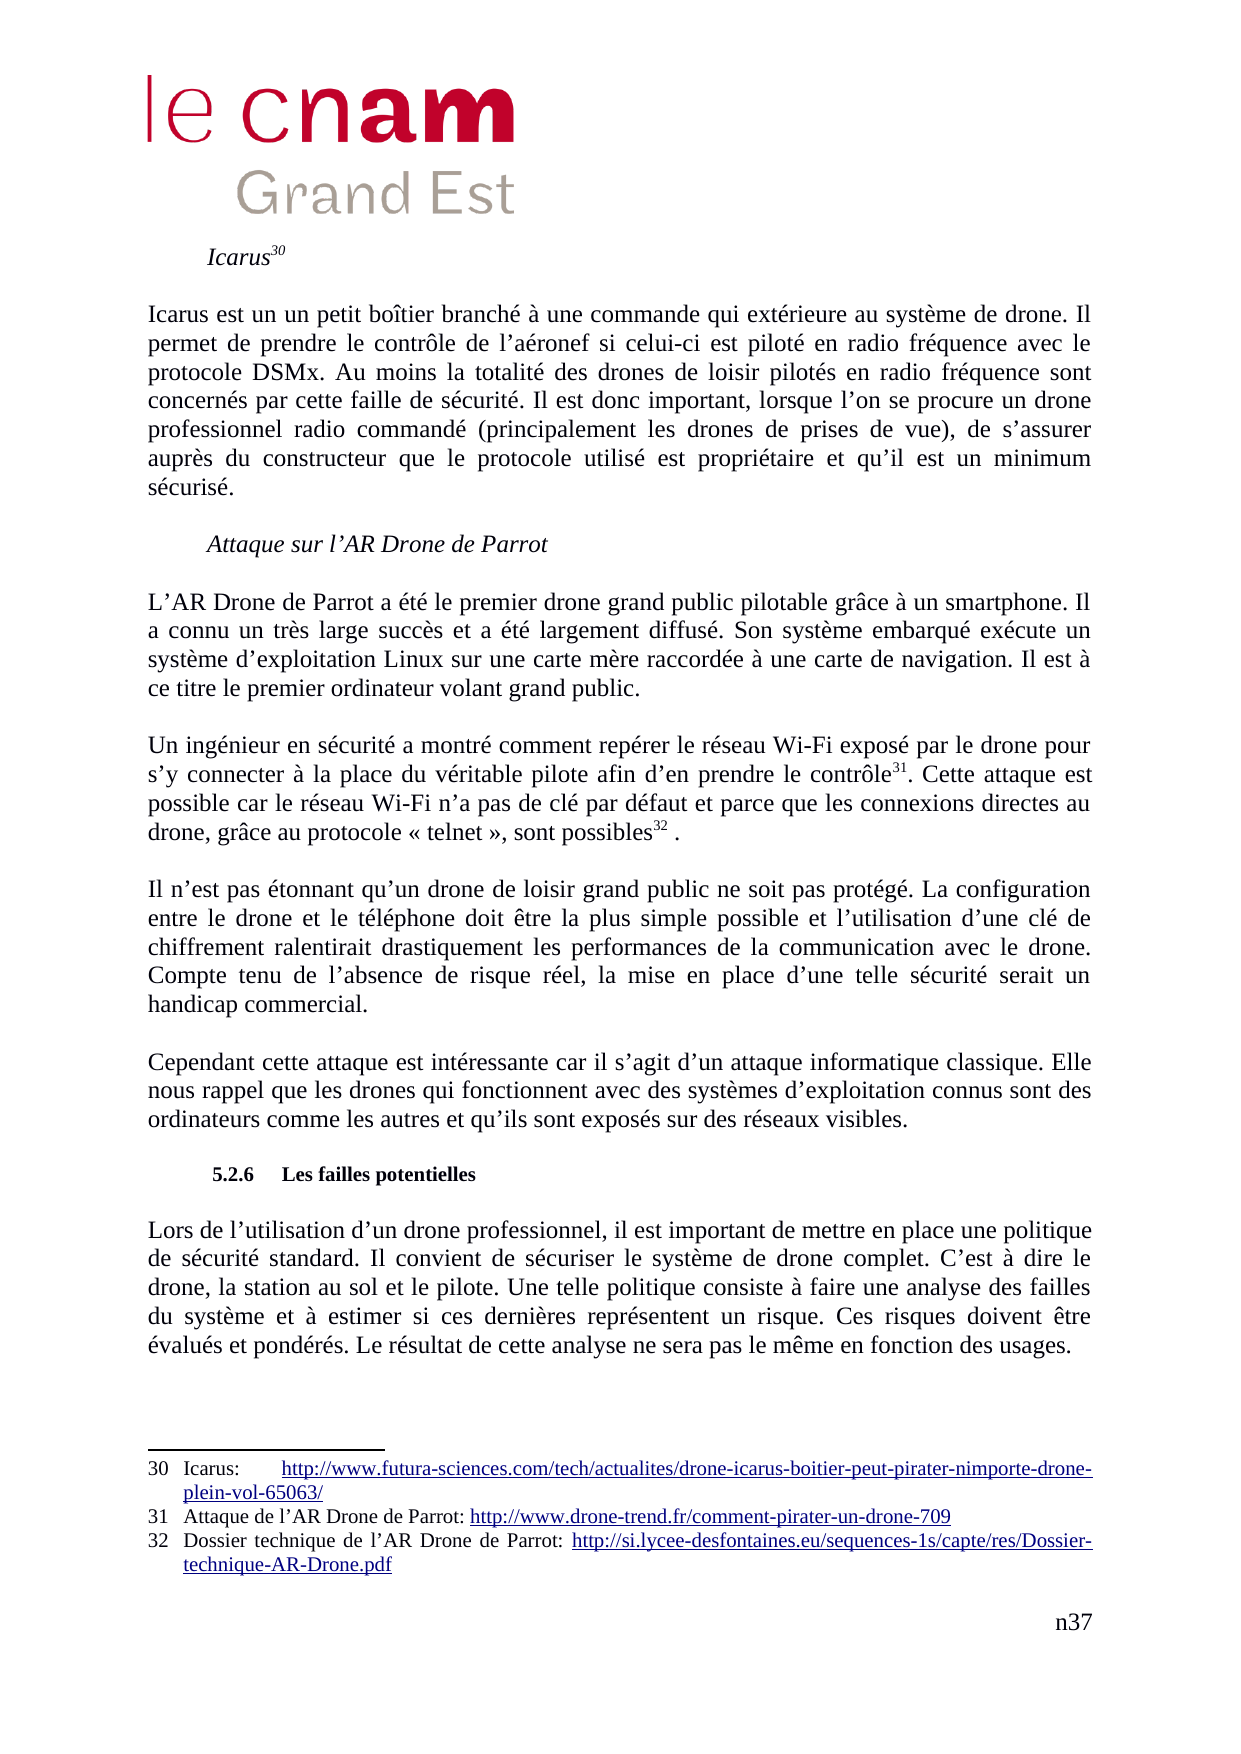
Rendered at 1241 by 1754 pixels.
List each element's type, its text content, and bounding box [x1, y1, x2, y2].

text L’AR Drone de Parrot a été le premier drone grand public pilotable grâce à un smartphone. Il a connu un très large succès et a été largement diffusé. Son système embarqué exécute un système d’exploitation Linux sur une carte mère raccordée à une carte de navigation. Il est à ce titre le premier ordinateur volant grand public. [148, 587, 1092, 702]
subtitle Les failles potentielles [207, 1162, 1092, 1186]
subtitle Attaque sur l’AR Drone de Parrot [207, 529, 1092, 558]
picture [147, 75, 514, 214]
text Lors de l’utilisation d’un drone professionnel, il est important de mettre en place une politique de sécurité standard. Il convient de sécuriser le système de drone complet. C’est à dire le drone, la station au sol et le pilote. Une telle politique consiste à faire une analyse des failles du système et à estimer si ces dernières représentent un risque. Ces risques doivent être évalués et pondérés. Le résultat de cette analyse ne sera pas le même en fonction des usages. [148, 1215, 1092, 1358]
text Cependant cette attaque est intéressante car il s’agit d’un attaque informatique classique. Elle nous rappel que les drones qui fonctionnent avec des systèmes d’exploitation connus sont des ordinateurs comme les autres et qu’ils sont exposés sur des réseaux visibles. [148, 1047, 1092, 1133]
subtitle Icarus [207, 242, 1092, 271]
text Il n’est pas étonnant qu’un drone de loisir grand public ne soit pas protégé. La configuration entre le drone et le téléphone doit être la plus simple possible et l’utilisation d’une clé de chiffrement ralentirait drastiquement les performances de la communication avec le drone. Compte tenu de l’absence de risque réel, la mise en place d’une telle sécurité serait un handicap commercial. [148, 874, 1092, 1018]
text Icarus est un un petit boîtier branché à une commande qui extérieure au système de drone. Il permet de prendre le contrôle de l’aéronef si celui-ci est piloté en radio fréquence avec le protocole DSMx. Au moins la totalité des drones de loisir pilotés en radio fréquence sont concernés par cette faille de sécurité. Il est donc important, lorsque l’on se procure un drone professionnel radio commandé (principalement les drones de prises de vue), de s’assurer auprès du constructeur que le protocole utilisé est propriétaire et qu’il est un minimum sécurisé. [148, 299, 1092, 501]
text Un ingénieur en sécurité a montré comment repérer le réseau Wi-Fi exposé par le drone pour s’y connecter à la place du véritable pilote afin d’en prendre le contrôle. Cette attaque est possible car le réseau Wi-Fi n’a pas de clé par défaut et parce que les connexions directes au drone, grâce au protocole « telnet », sont possibles . [148, 731, 1092, 846]
